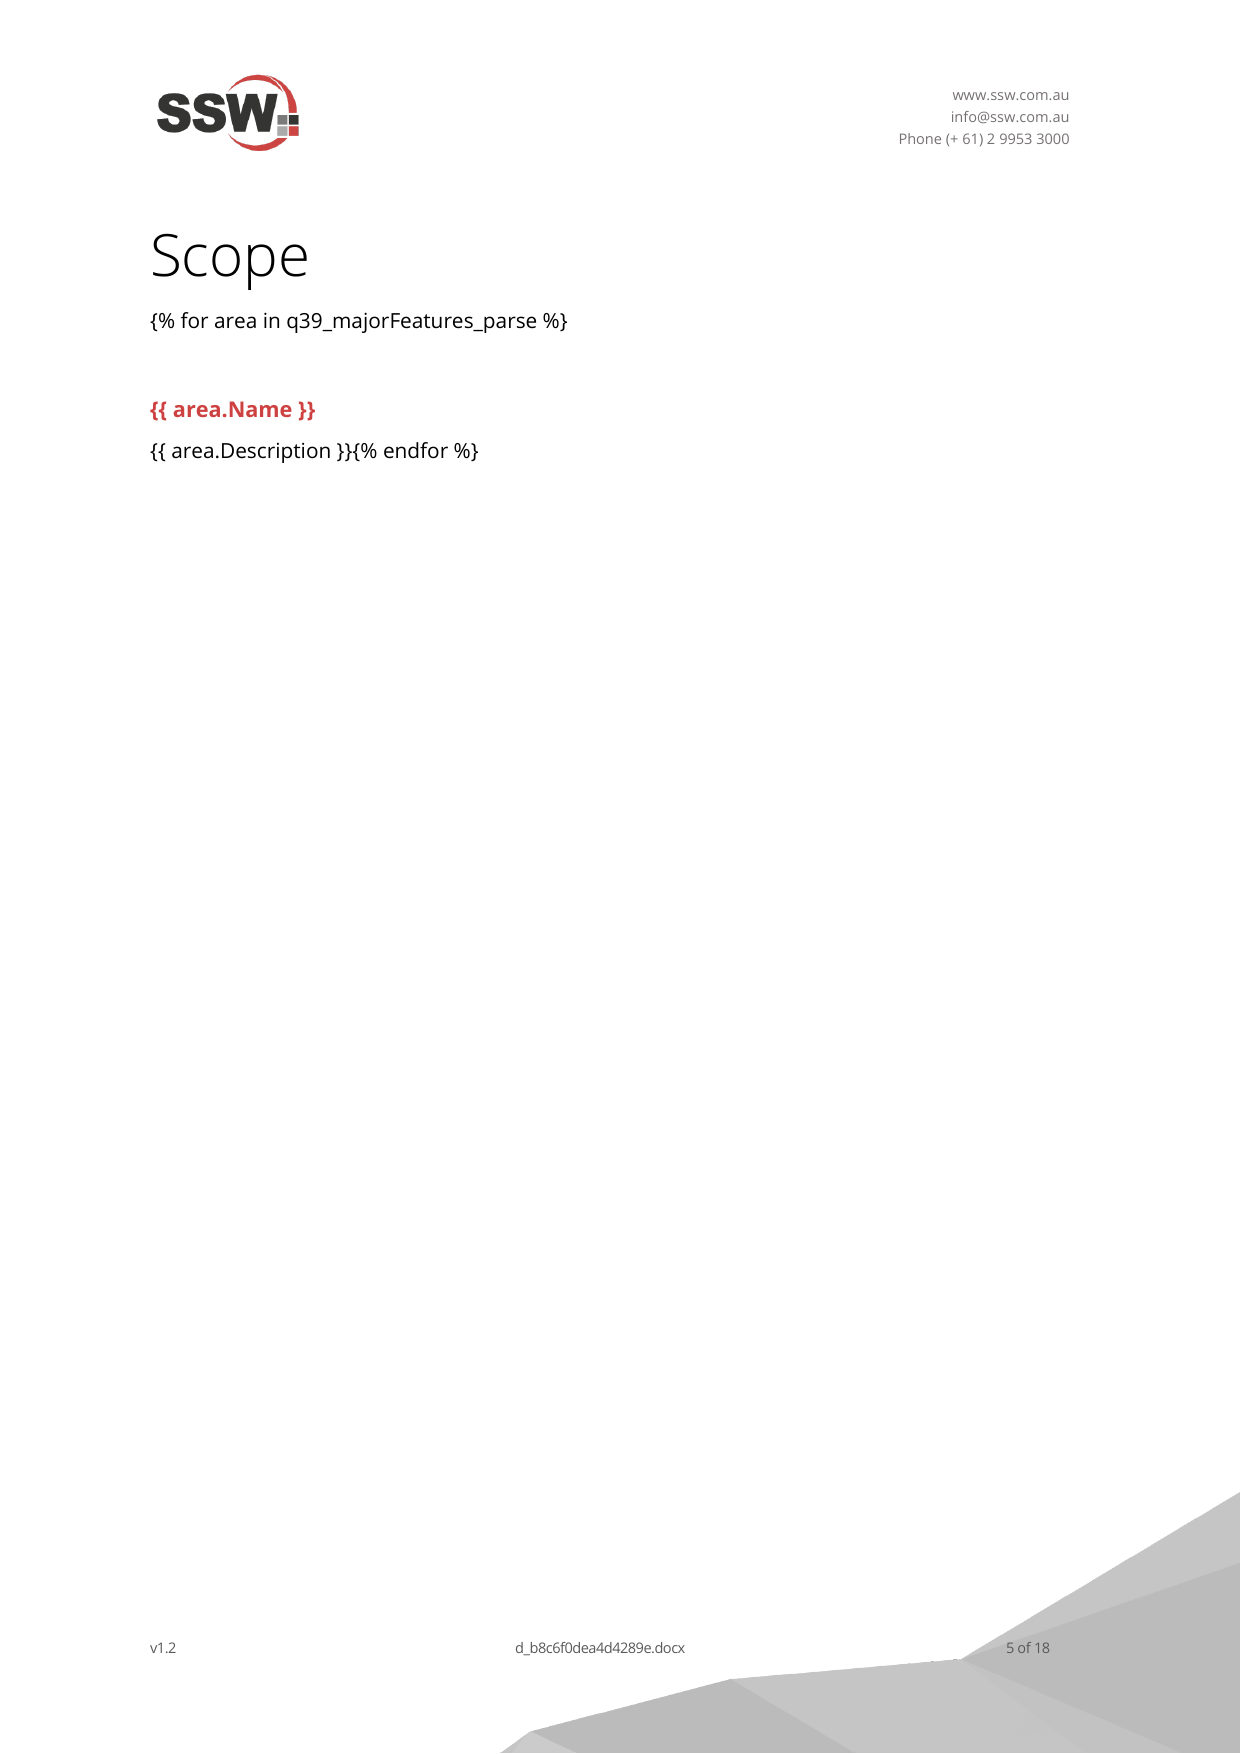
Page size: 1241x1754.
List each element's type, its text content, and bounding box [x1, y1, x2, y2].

text {% for area in q39_majorFeatures_parse %} [150, 306, 1090, 335]
subtitle Scope [150, 214, 1090, 294]
text {{ area.Description }}{% endfor %} [150, 436, 1090, 464]
picture [150, 70, 305, 154]
subtitle {{ area.Name }} [150, 372, 1090, 423]
picture [488, 1478, 1240, 1753]
